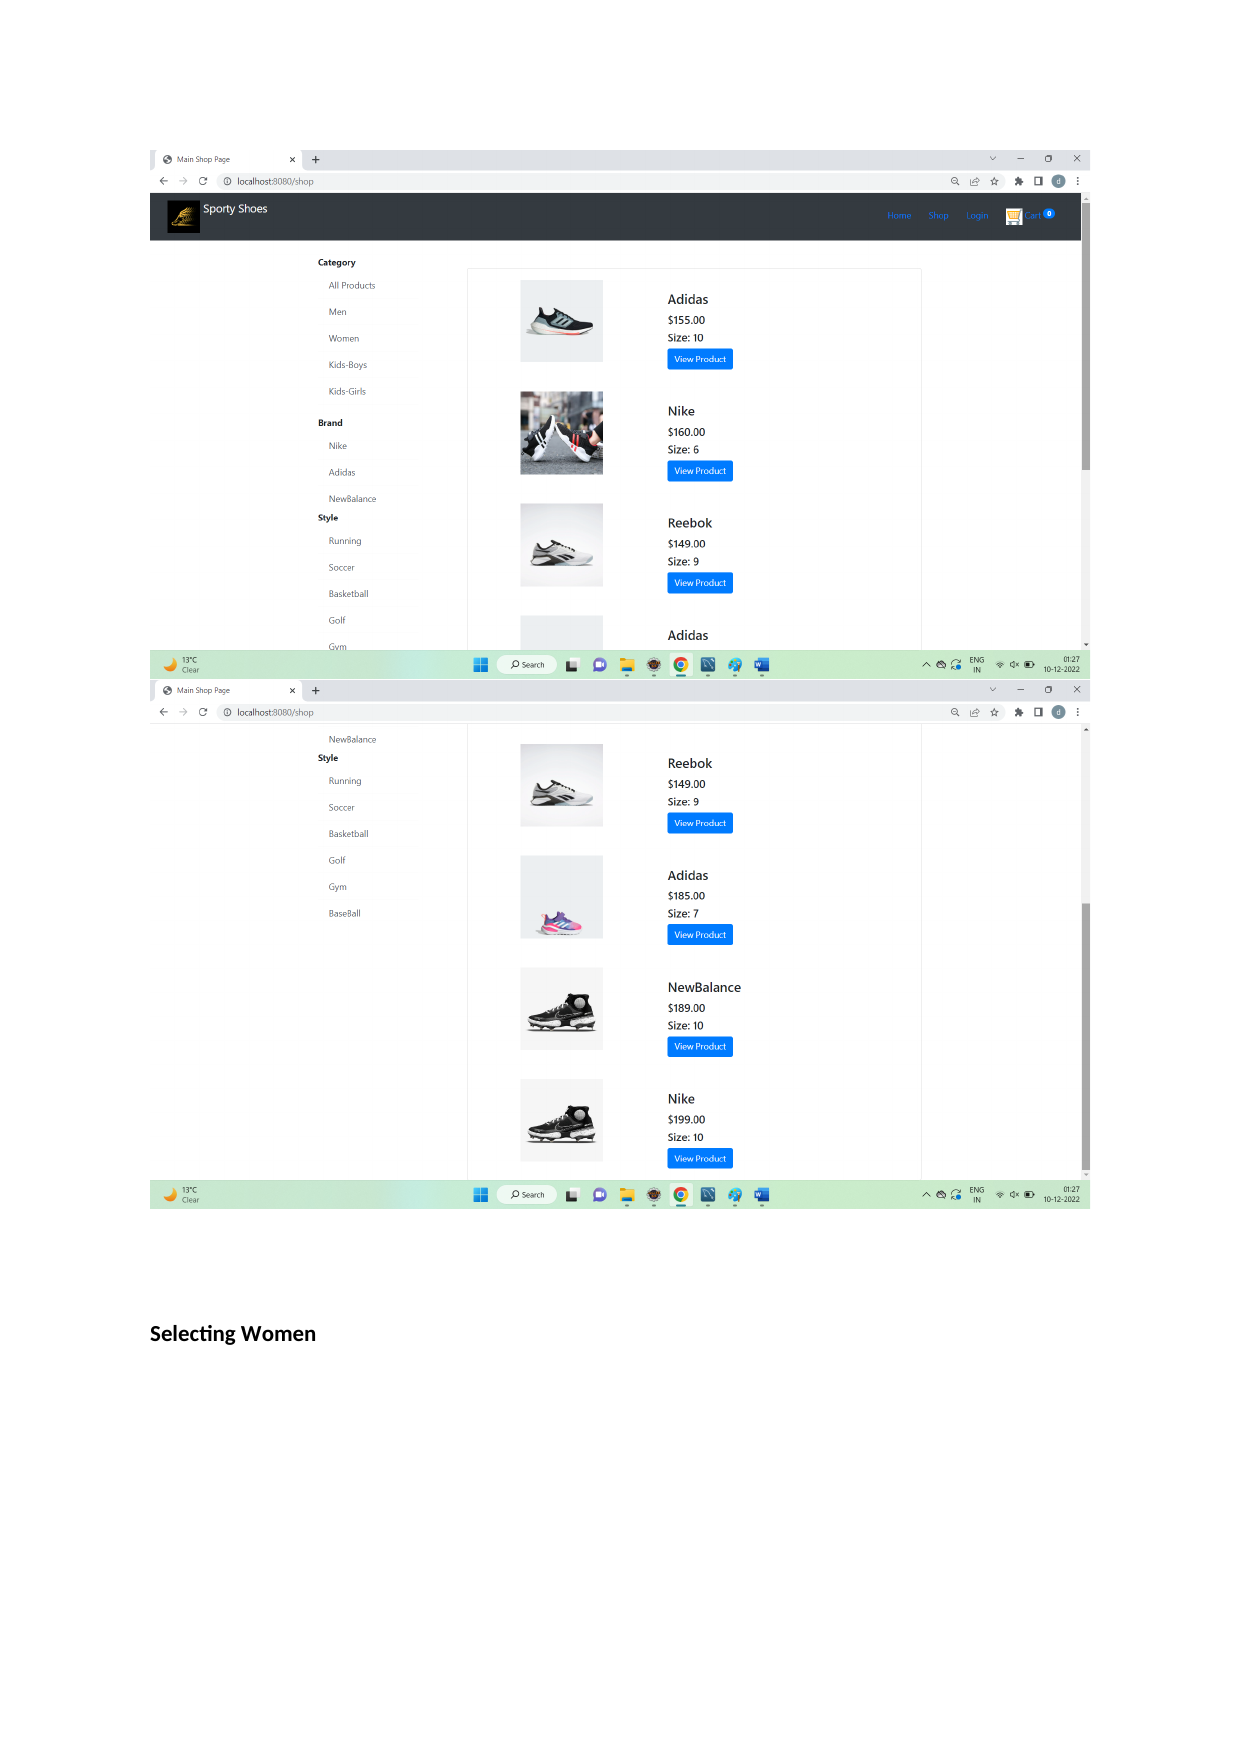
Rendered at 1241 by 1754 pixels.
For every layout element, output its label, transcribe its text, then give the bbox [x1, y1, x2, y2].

picture [150, 150, 1091, 679]
text Selecting Women [150, 1319, 1090, 1347]
picture [150, 680, 1091, 1209]
